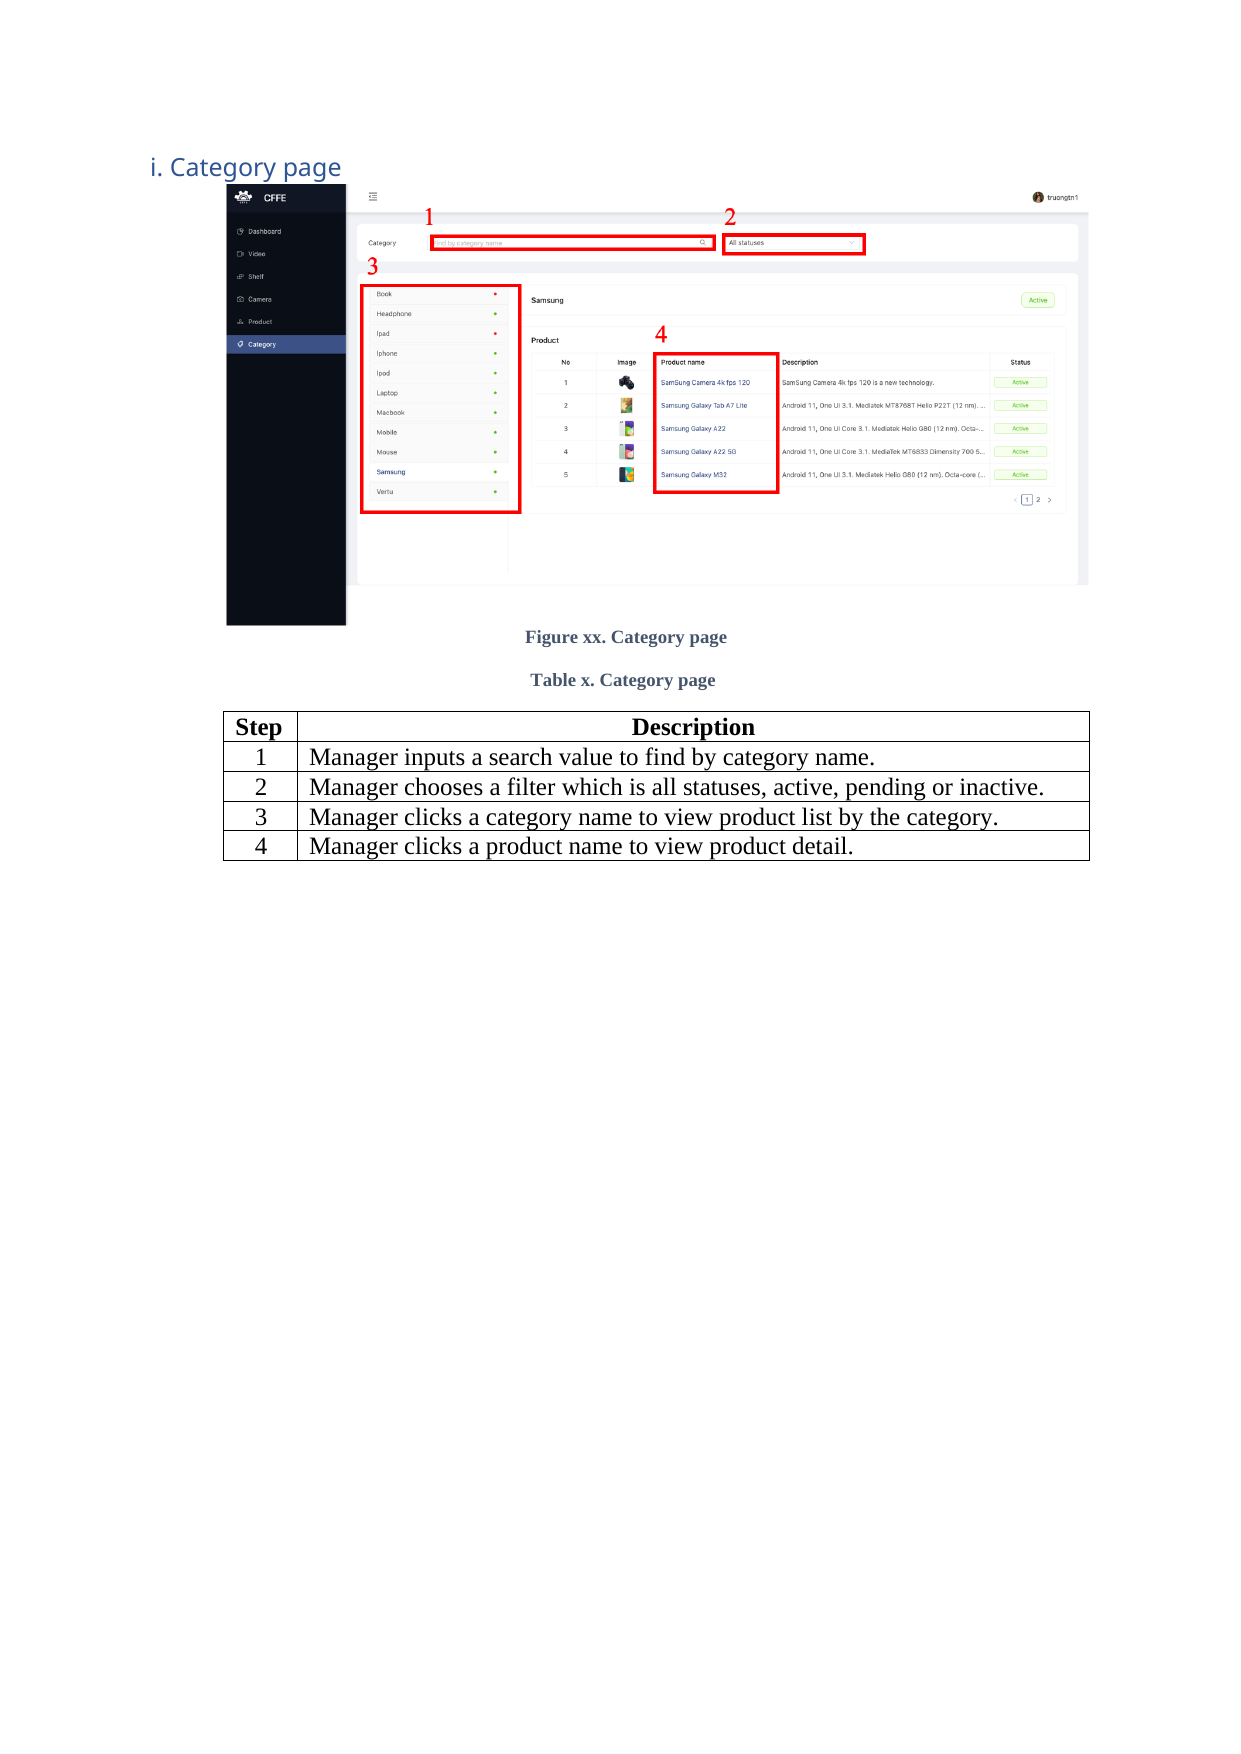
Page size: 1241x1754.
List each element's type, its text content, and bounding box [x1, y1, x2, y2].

table_cell Manager clicks a product name to view product detail. [298, 831, 1089, 860]
table_cell Manager inputs a search value to find by category name. [298, 742, 1089, 771]
table_cell 1 [224, 742, 297, 771]
text Table x. Category page [150, 669, 1096, 690]
picture [225, 184, 1093, 627]
table_cell Manager clicks a category name to view product list by the category. [298, 802, 1089, 830]
table_cell 3 [224, 802, 297, 830]
table_cell 4 [224, 831, 297, 860]
table_cell 2 [224, 772, 297, 801]
table_cell Manager chooses a filter which is all statuses, active, pending or inactive. [298, 772, 1089, 801]
text Figure xx. Category page [450, 626, 1096, 648]
subtitle i. Category page [150, 150, 1096, 184]
table_header Description [298, 712, 1089, 741]
table_header Step [224, 712, 297, 741]
